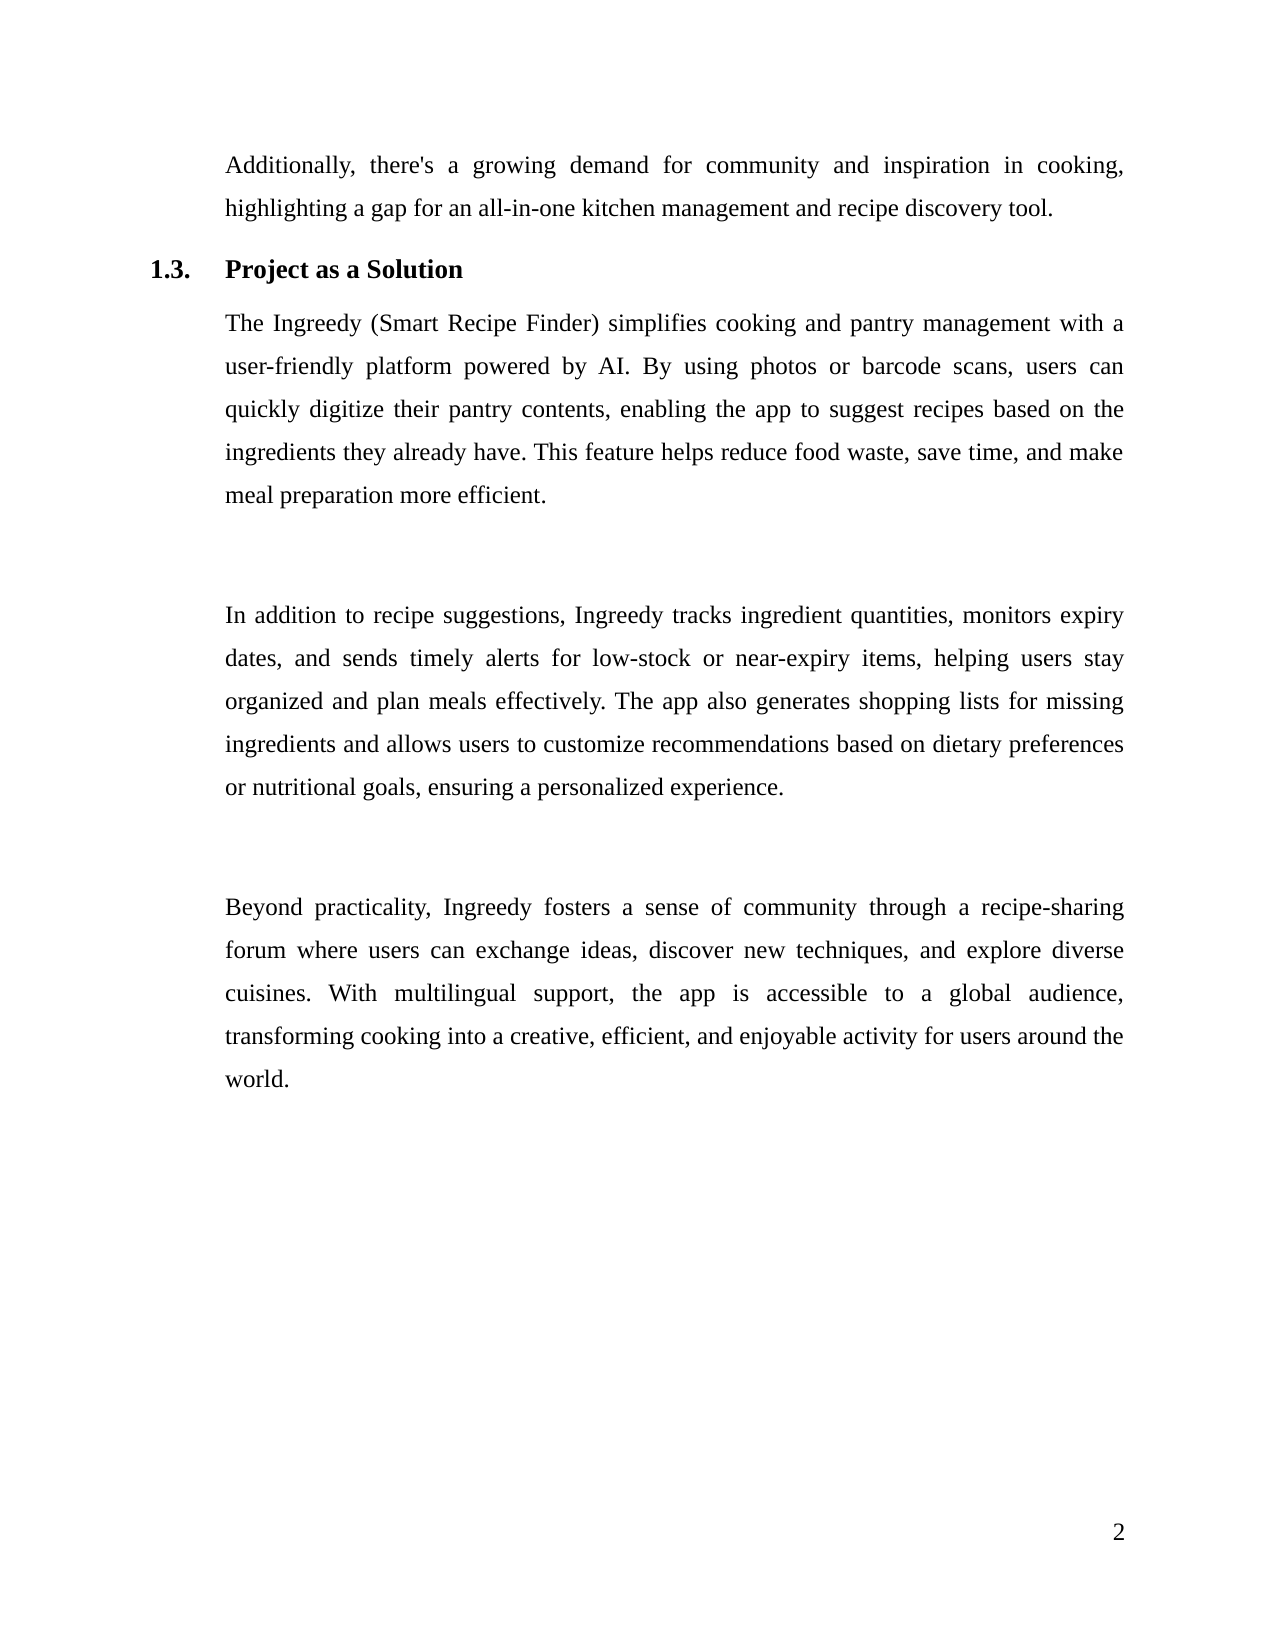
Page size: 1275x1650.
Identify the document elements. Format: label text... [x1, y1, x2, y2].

subtitle Project as a Solution [150, 253, 1125, 284]
text The Ingreedy (Smart Recipe Finder) simplifies cooking and pantry management with a user-friendly platform powered by AI. By using photos or barcode scans, users can quickly digitize their pantry contents, enabling the app to suggest recipes based on the ingredients they already have. This feature helps reduce food waste, save time, and make meal preparation more efficient. [225, 308, 1125, 509]
text In addition to recipe suggestions, Ingreedy tracks ingredient quantities, monitors expiry dates, and sends timely alerts for low-stock or near-expiry items, helping users stay organized and plan meals effectively. The app also generates shopping lists for missing ingredients and allows users to customize recommendations based on dietary preferences or nutritional goals, ensuring a personalized experience. [225, 600, 1125, 801]
text Beyond practicality, Ingreedy fosters a sense of community through a recipe-sharing forum where users can exchange ideas, discover new techniques, and explore diverse cuisines. With multilingual support, the app is accessible to a global audience, transforming cooking into a creative, efficient, and enjoyable activity for users around the world. [225, 892, 1125, 1093]
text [225, 150, 1125, 222]
